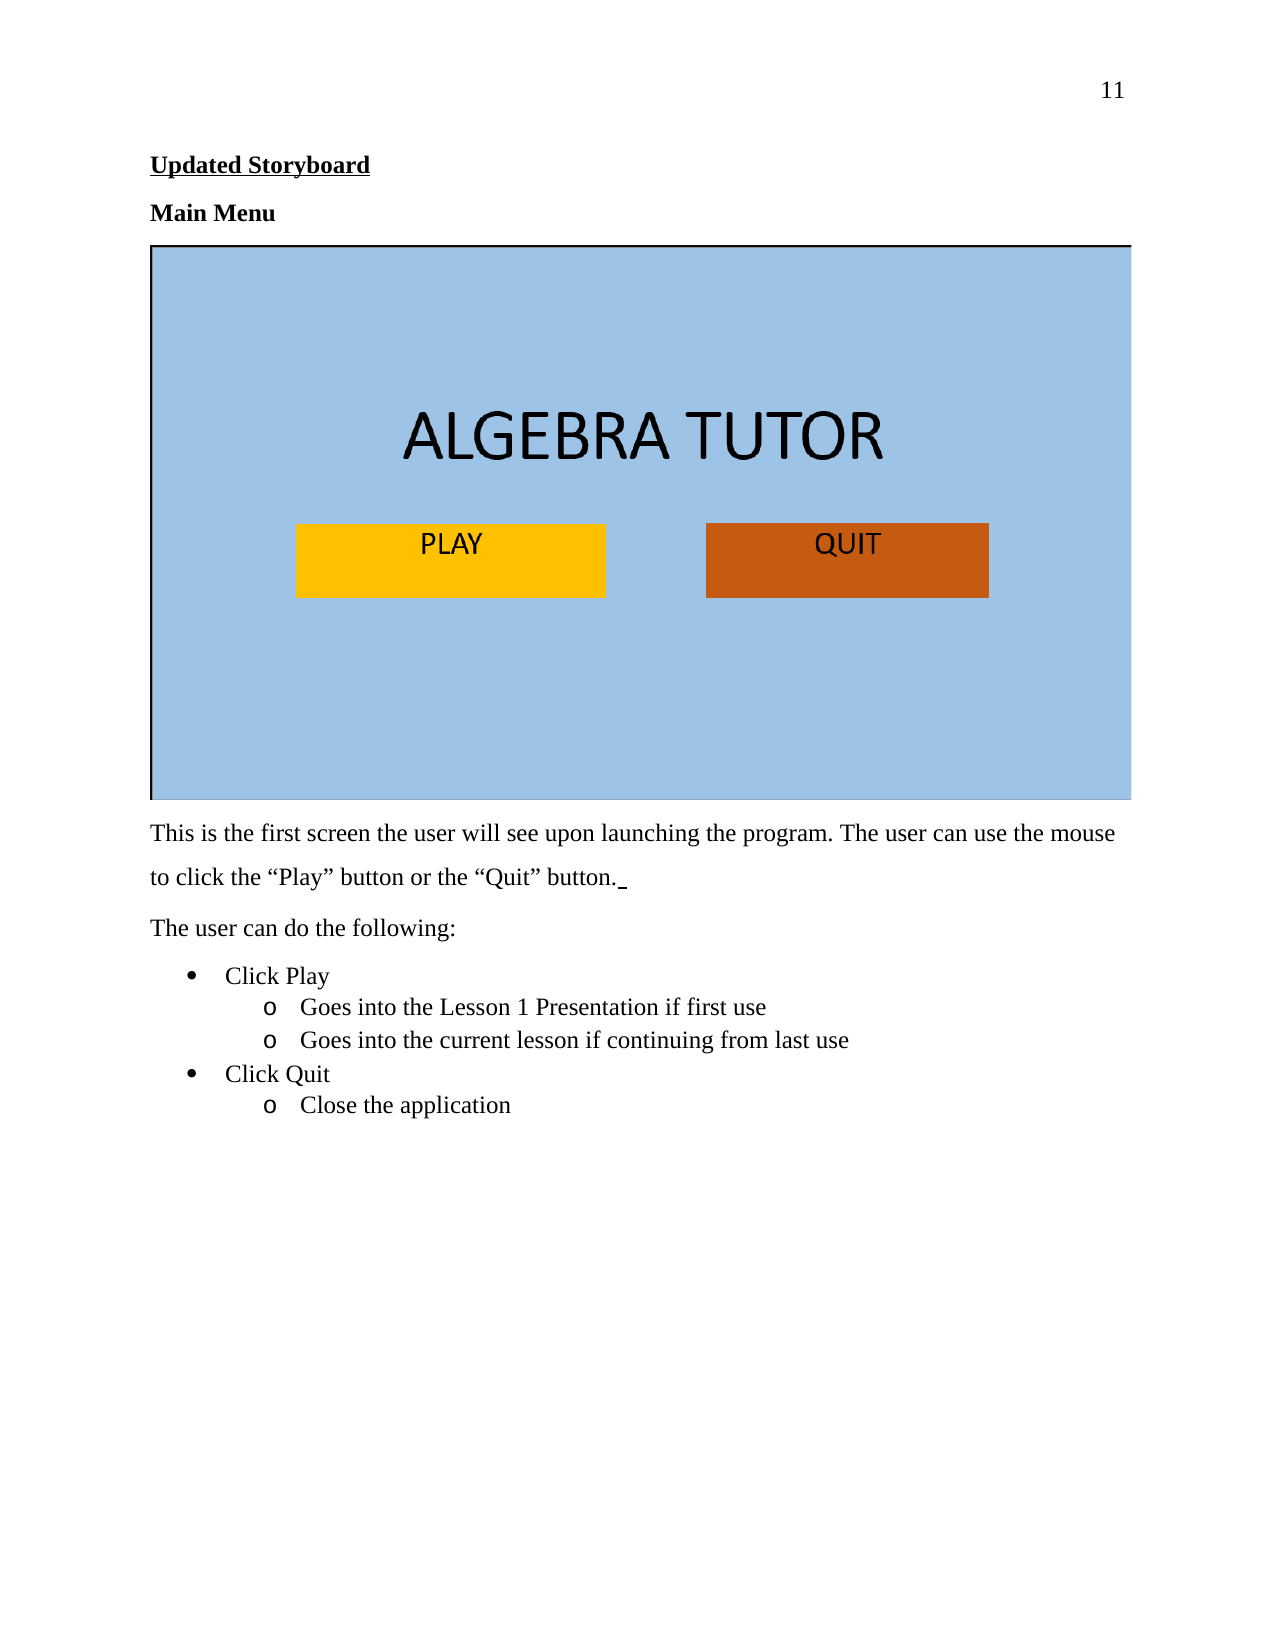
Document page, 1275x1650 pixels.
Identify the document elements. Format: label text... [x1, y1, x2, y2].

text The user can do the following: [150, 913, 1125, 942]
picture [150, 245, 1132, 800]
list Click Play [187, 961, 1125, 990]
list Goes into the Lesson 1 Presentation if first use [262, 992, 1125, 1023]
list Goes into the current lesson if continuing from last use [262, 1025, 1125, 1056]
text Updated Storyboard [150, 150, 1125, 179]
text This is the first screen the user will see upon launching the program. The user can use the mouse to click the “Play” button or the “Quit” button. [150, 818, 1125, 893]
text Main Menu [150, 198, 1125, 226]
list Click Quit [187, 1059, 1125, 1087]
list Close the application [262, 1090, 1125, 1121]
